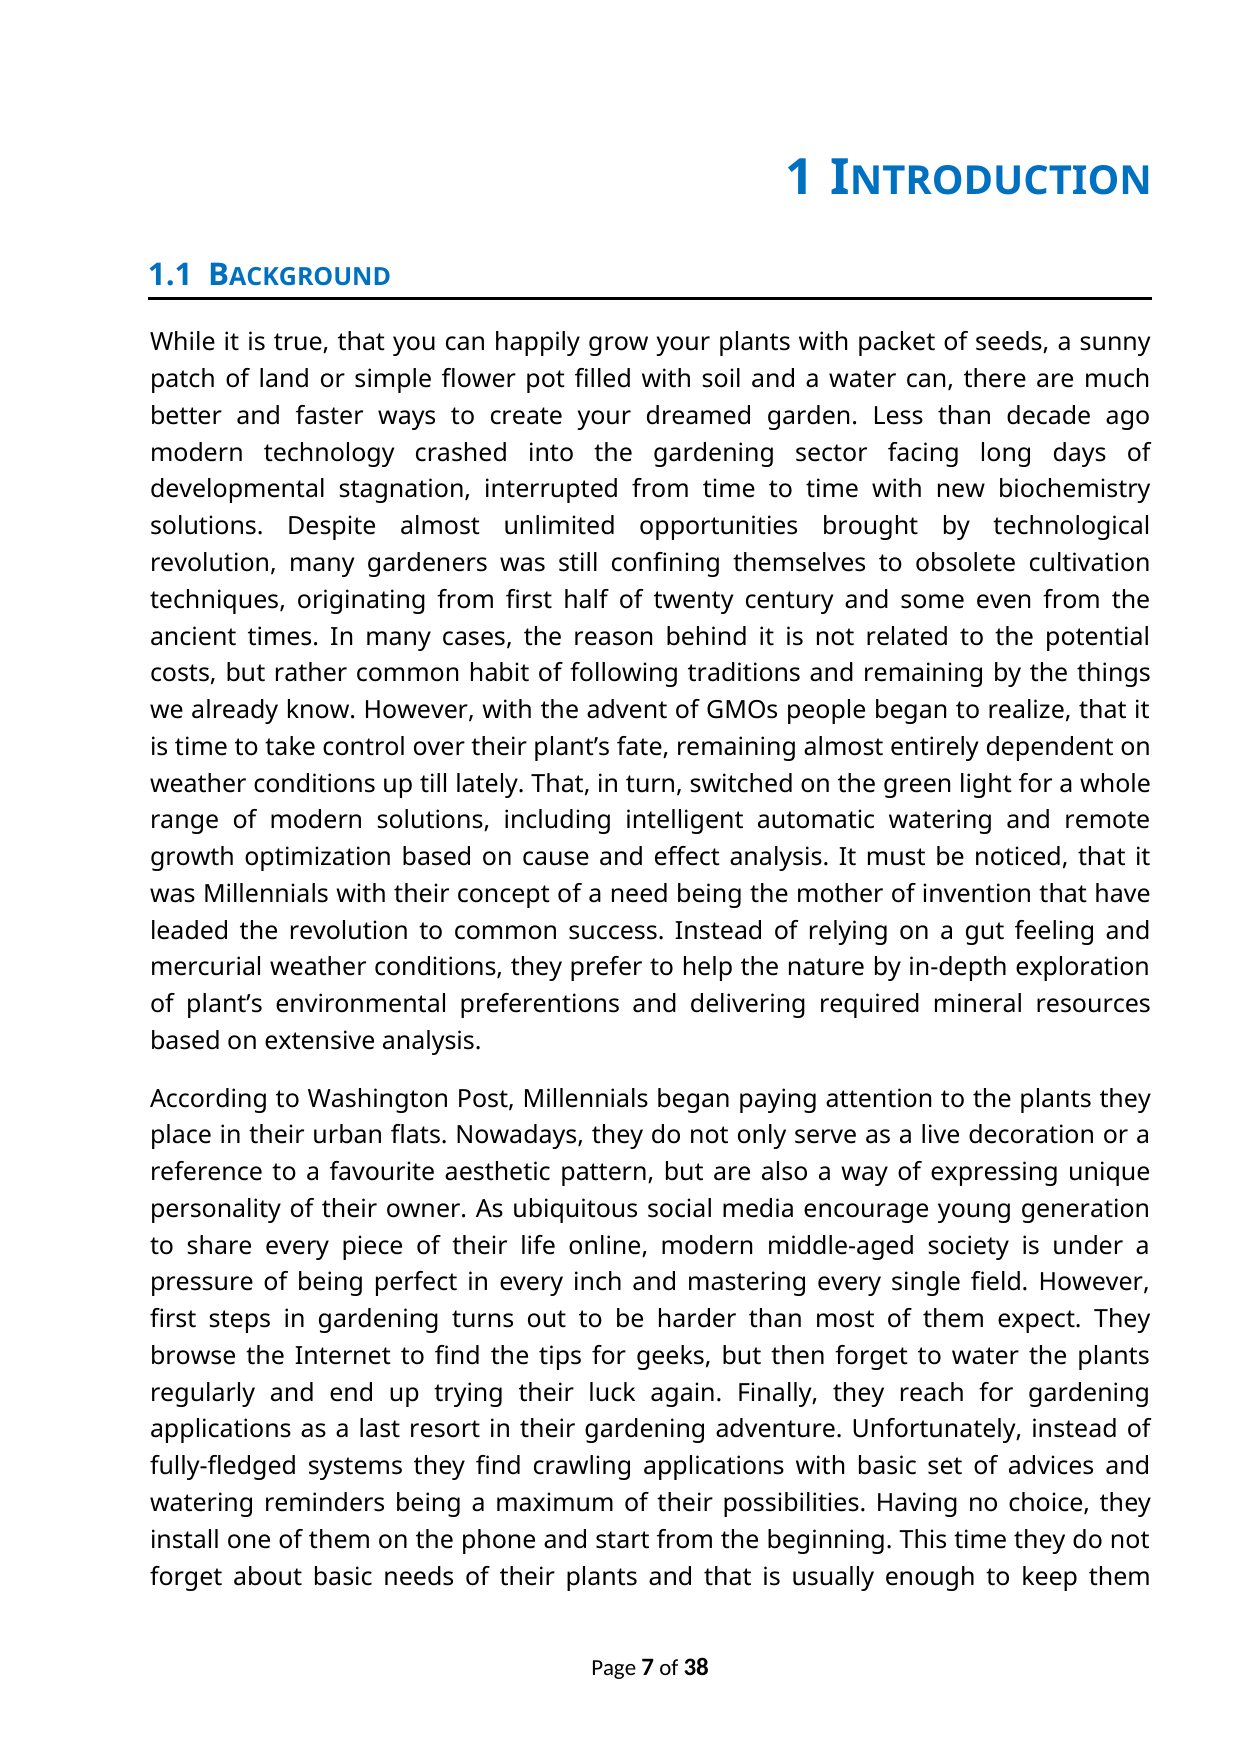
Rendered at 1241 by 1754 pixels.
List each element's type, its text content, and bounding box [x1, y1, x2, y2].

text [150, 1080, 1152, 1592]
subtitle Background [148, 252, 1152, 297]
text While it is true, that you can happily grow your plants with packet of seeds, a sunny patch of land or simple flower pot filled with soil and a water can, there are much better and faster ways to create your dreamed garden. Less than decade ago modern technology crashed into the gardening sector facing long days of developmental stagnation, interrupted from time to time with new biochemistry solutions. Despite almost unlimited opportunities brought by technological revolution, many gardeners was still confining themselves to obsolete cultivation techniques, originating from first half of twenty century and some even from the ancient times. In many cases, the reason behind it is not related to the potential costs, but rather common habit of following traditions and remaining by the things we already know. However, with the advent of GMOs people began to realize, that it is time to take control over their plant’s fate, remaining almost entirely dependent on weather conditions up till lately. That, in turn, switched on the green light for a whole range of modern solutions, including intelligent automatic watering and remote growth optimization based on cause and effect analysis. It must be noticed, that it was Millennials with their concept of a need being the mother of invention that have leaded the revolution to common success. Instead of relying on a gut feeling and mercurial weather conditions, they prefer to help the nature by in-depth exploration of plant’s environmental preferentions and delivering required mineral resources based on extensive analysis. [150, 324, 1152, 1057]
subtitle Introduction [148, 141, 1152, 209]
